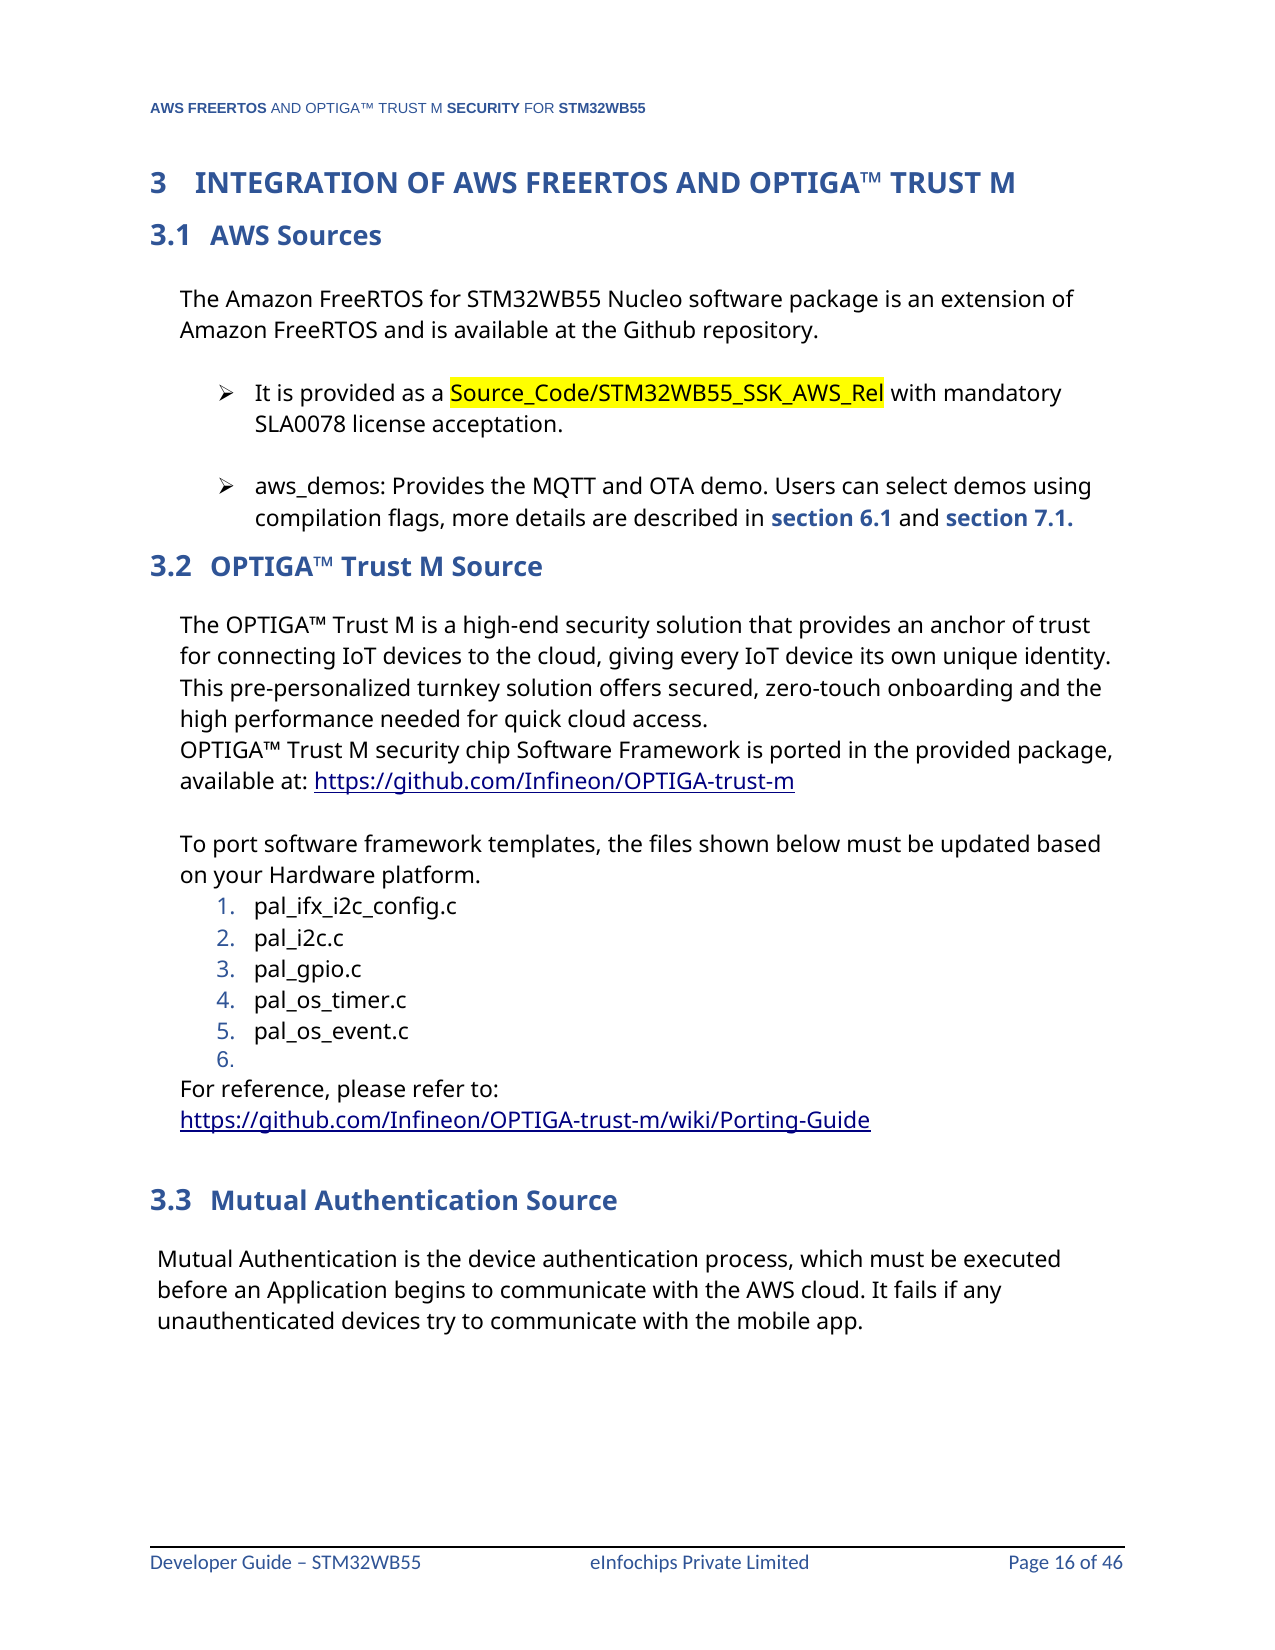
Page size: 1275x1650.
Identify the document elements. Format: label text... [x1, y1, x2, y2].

list pal_os_event.c [216, 1015, 1125, 1046]
subtitle Integration of AWS FreeRTOS and OPTIGA™ Trust M [150, 162, 1125, 202]
subtitle Mutual Authentication Source [150, 1179, 1125, 1219]
text The Amazon FreeRTOS for STM32WB55 Nucleo software package is an extension of Amazon FreeRTOS and is available at the Github repository. [179, 283, 1125, 345]
subtitle AWS Sources [150, 215, 1125, 254]
list pal_ifx_i2c_config.c [216, 890, 1125, 921]
text To port software framework templates, the files shown below must be updated based on your Hardware platform. [179, 828, 1125, 890]
text For reference, please refer to: https://github.com/Infineon/OPTIGA-trust-m/wiki/Porting-Guide [179, 1073, 1125, 1135]
list It is provided as a Source_Code/STM32WB55_SSK_AWS_Rel with mandatory SLA0078 license acceptation. [217, 377, 1125, 439]
list pal_os_timer.c [216, 984, 1125, 1015]
text The OPTIGA™ Trust M is a high-end security solution that provides an anchor of trust for connecting IoT devices to the cloud, giving every IoT device its own unique identity. This pre-personalized turnkey solution offers secured, zero-touch onboarding and the high performance needed for quick cloud access. [179, 609, 1125, 734]
text Mutual Authentication is the device authentication process, which must be executed before an Application begins to communicate with the AWS cloud. It fails if any unauthenticated devices try to communicate with the mobile app. [157, 1243, 1125, 1336]
list aws_demos: Provides the MQTT and OTA demo. Users can select demos using compilation flags, more details are described in section 6.1 and section 7.1. [217, 470, 1125, 533]
text OPTIGA™ Trust M security chip Software Framework is ported in the provided package, available at: https://github.com/Infineon/OPTIGA-trust-m [179, 734, 1125, 796]
subtitle OPTIGA™ Trust M Source [150, 545, 1125, 585]
list pal_i2c.c [216, 921, 1125, 953]
list pal_gpio.c [216, 953, 1125, 984]
